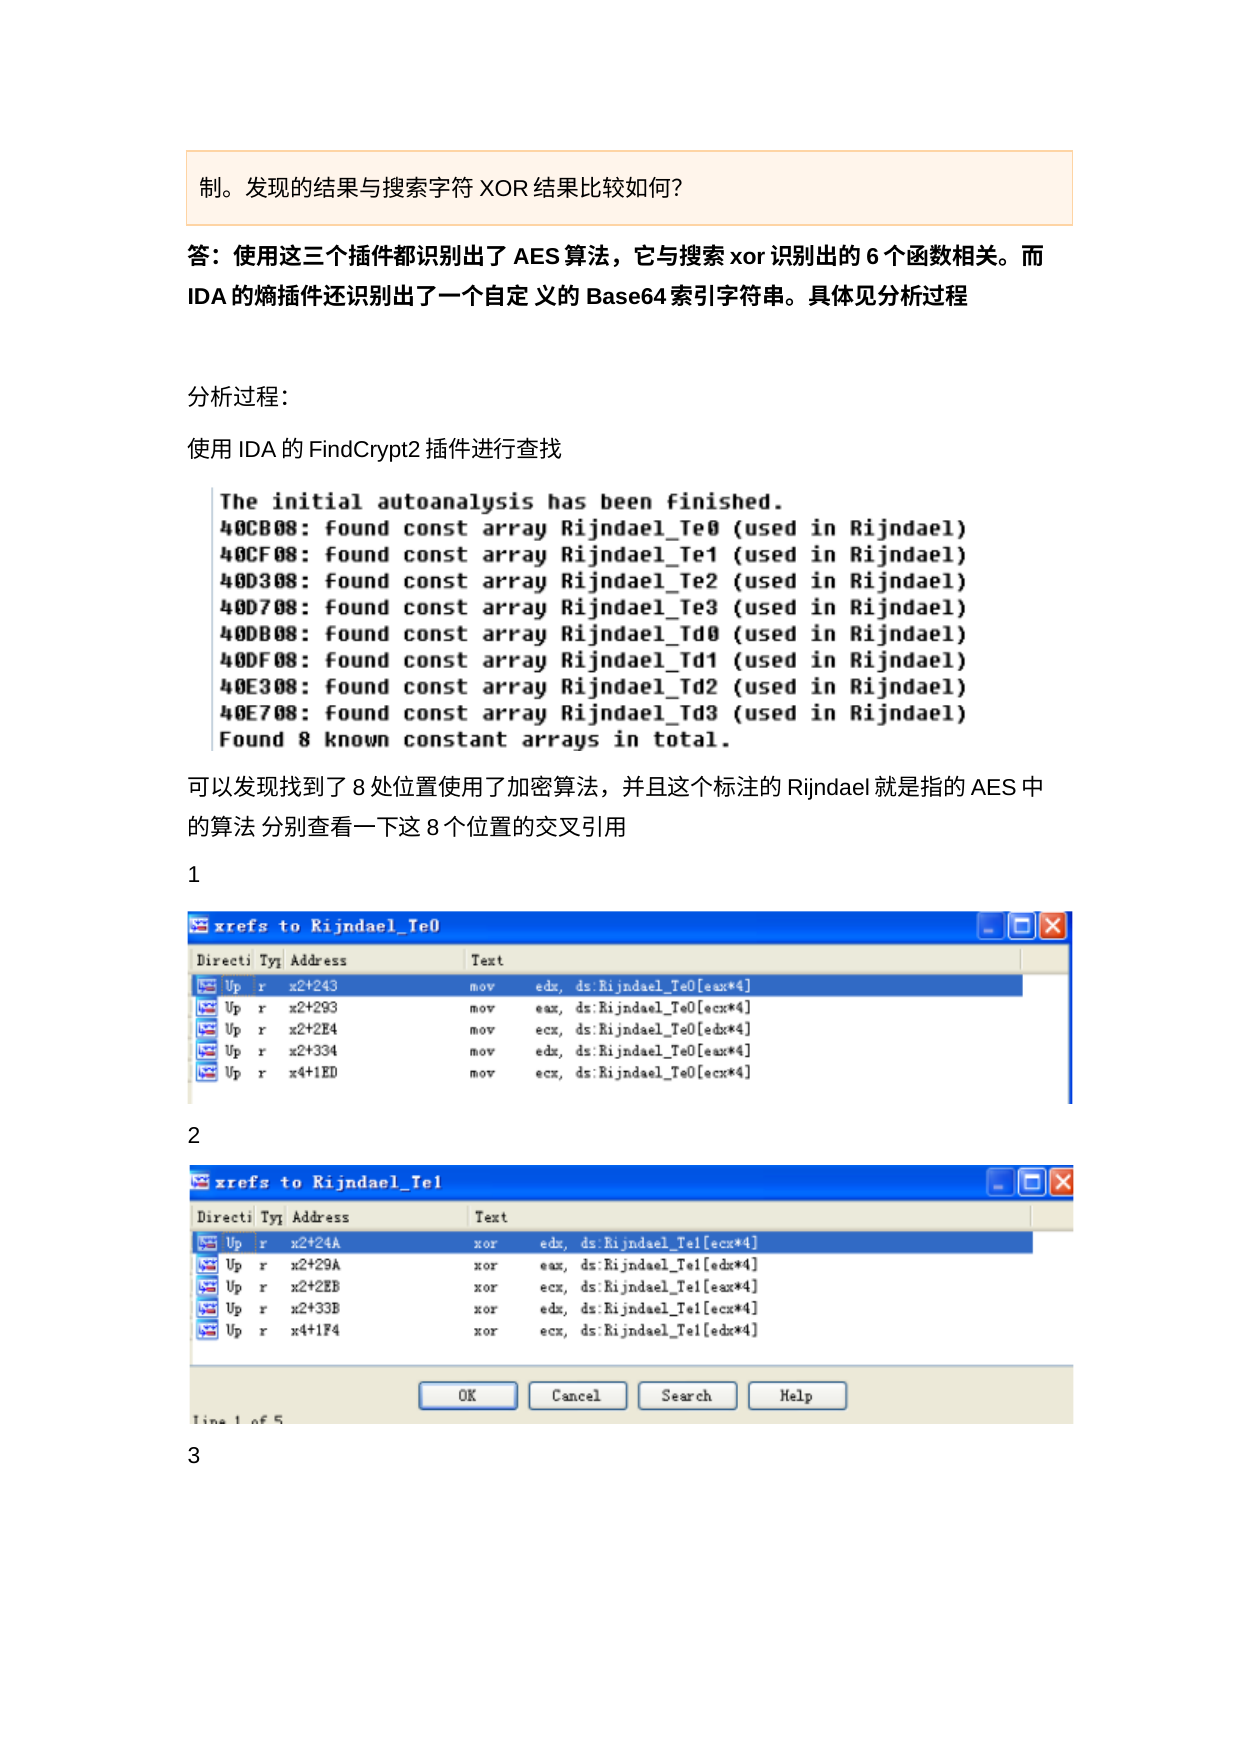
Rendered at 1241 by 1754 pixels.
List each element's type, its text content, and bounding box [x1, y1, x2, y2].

text 可以发现找到了8处位置使用了加密算法，并且这个标注的Rijndael就是指的AES中的算法 分别查看一下这8个位置的交叉引用 [187, 769, 1053, 842]
text 1 [187, 861, 1053, 887]
text 分析过程： [187, 378, 1053, 412]
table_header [187, 152, 1072, 224]
text 2 [187, 1122, 1053, 1148]
text 使用IDA的FindCrypt2插件进行查找 [187, 431, 1053, 464]
picture [187, 905, 1074, 1104]
text 3 [187, 1442, 1053, 1468]
picture [211, 483, 1029, 751]
text 答：使用这三个插件都识别出了AES算法，它与搜索xor识别出的6个函数相关。而IDA的熵插件还识别出了一个自定 义的 Base64索引字符串。具体见分析过程 [187, 238, 1053, 311]
picture [187, 1165, 1074, 1424]
